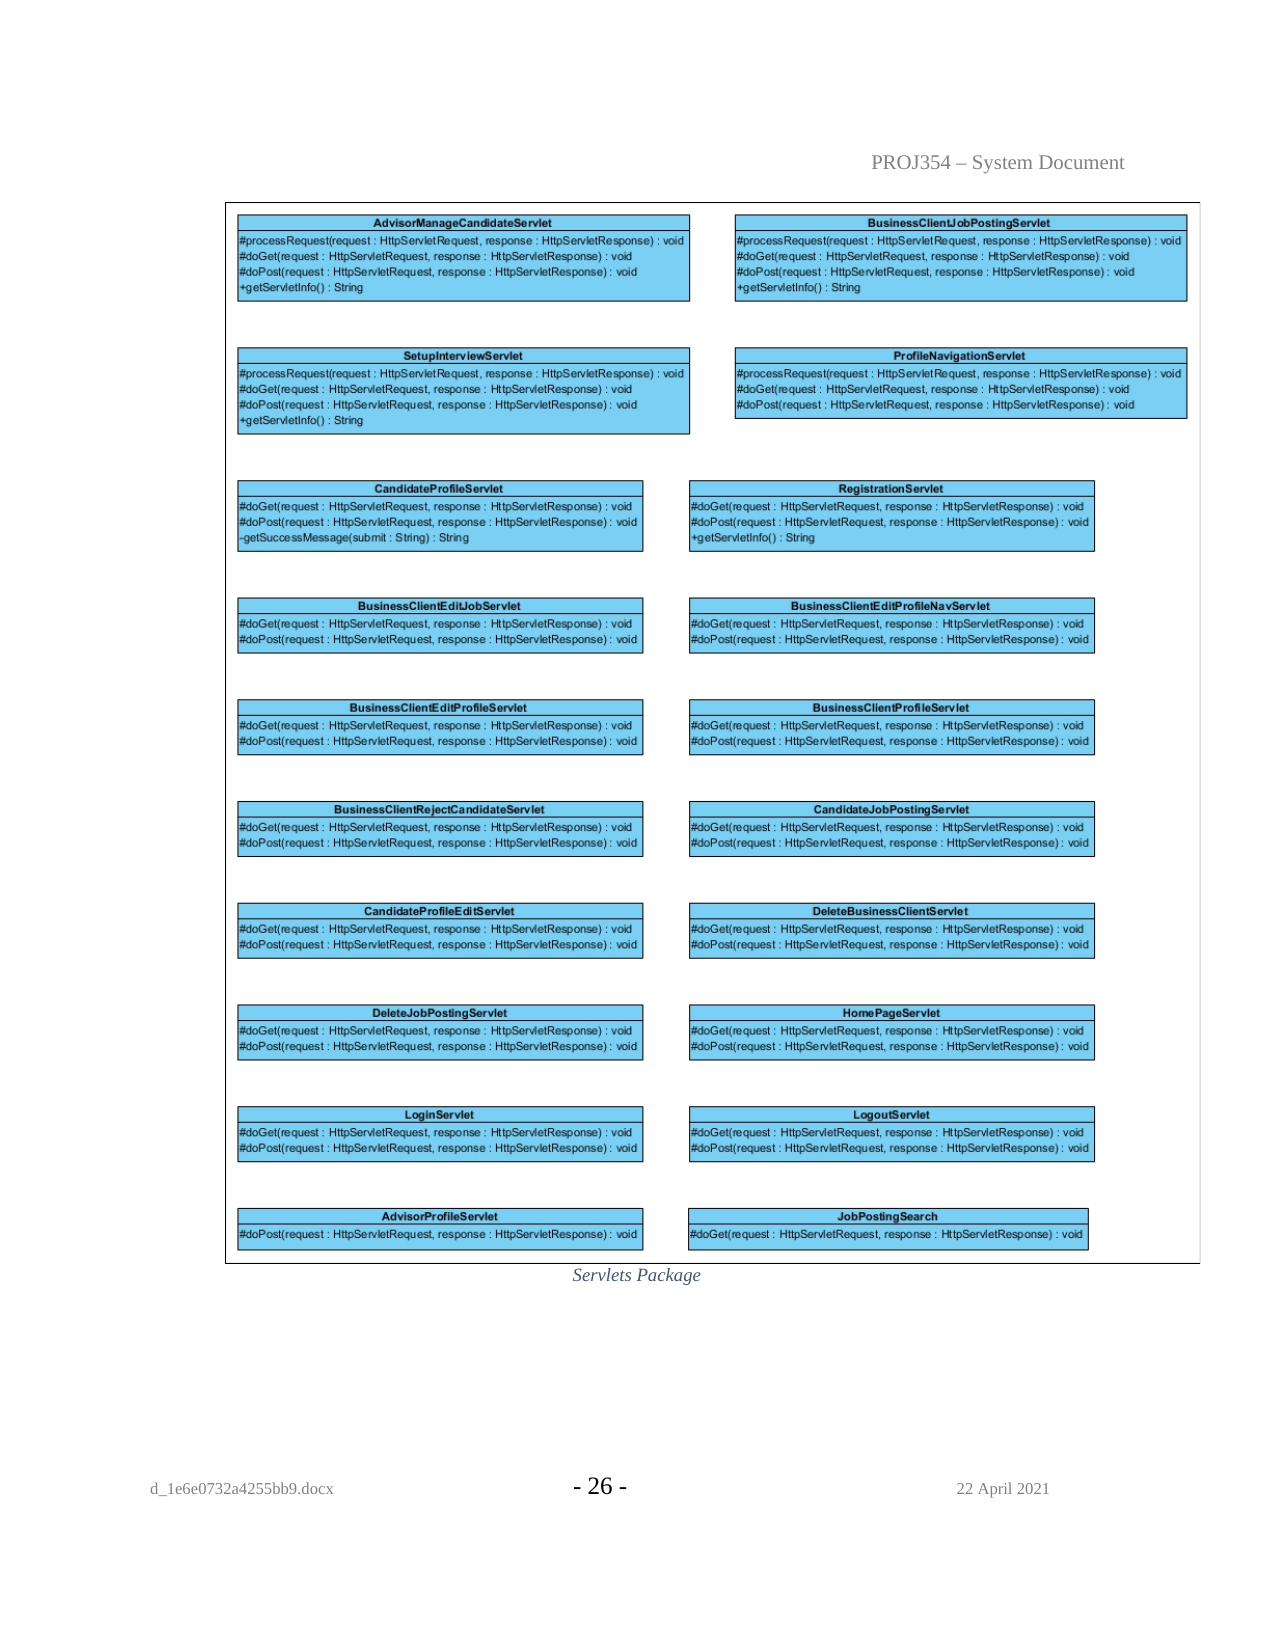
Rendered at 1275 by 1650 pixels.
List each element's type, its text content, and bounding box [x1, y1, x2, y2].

text Servlets Package [150, 1264, 1125, 1285]
picture [225, 202, 1200, 1264]
